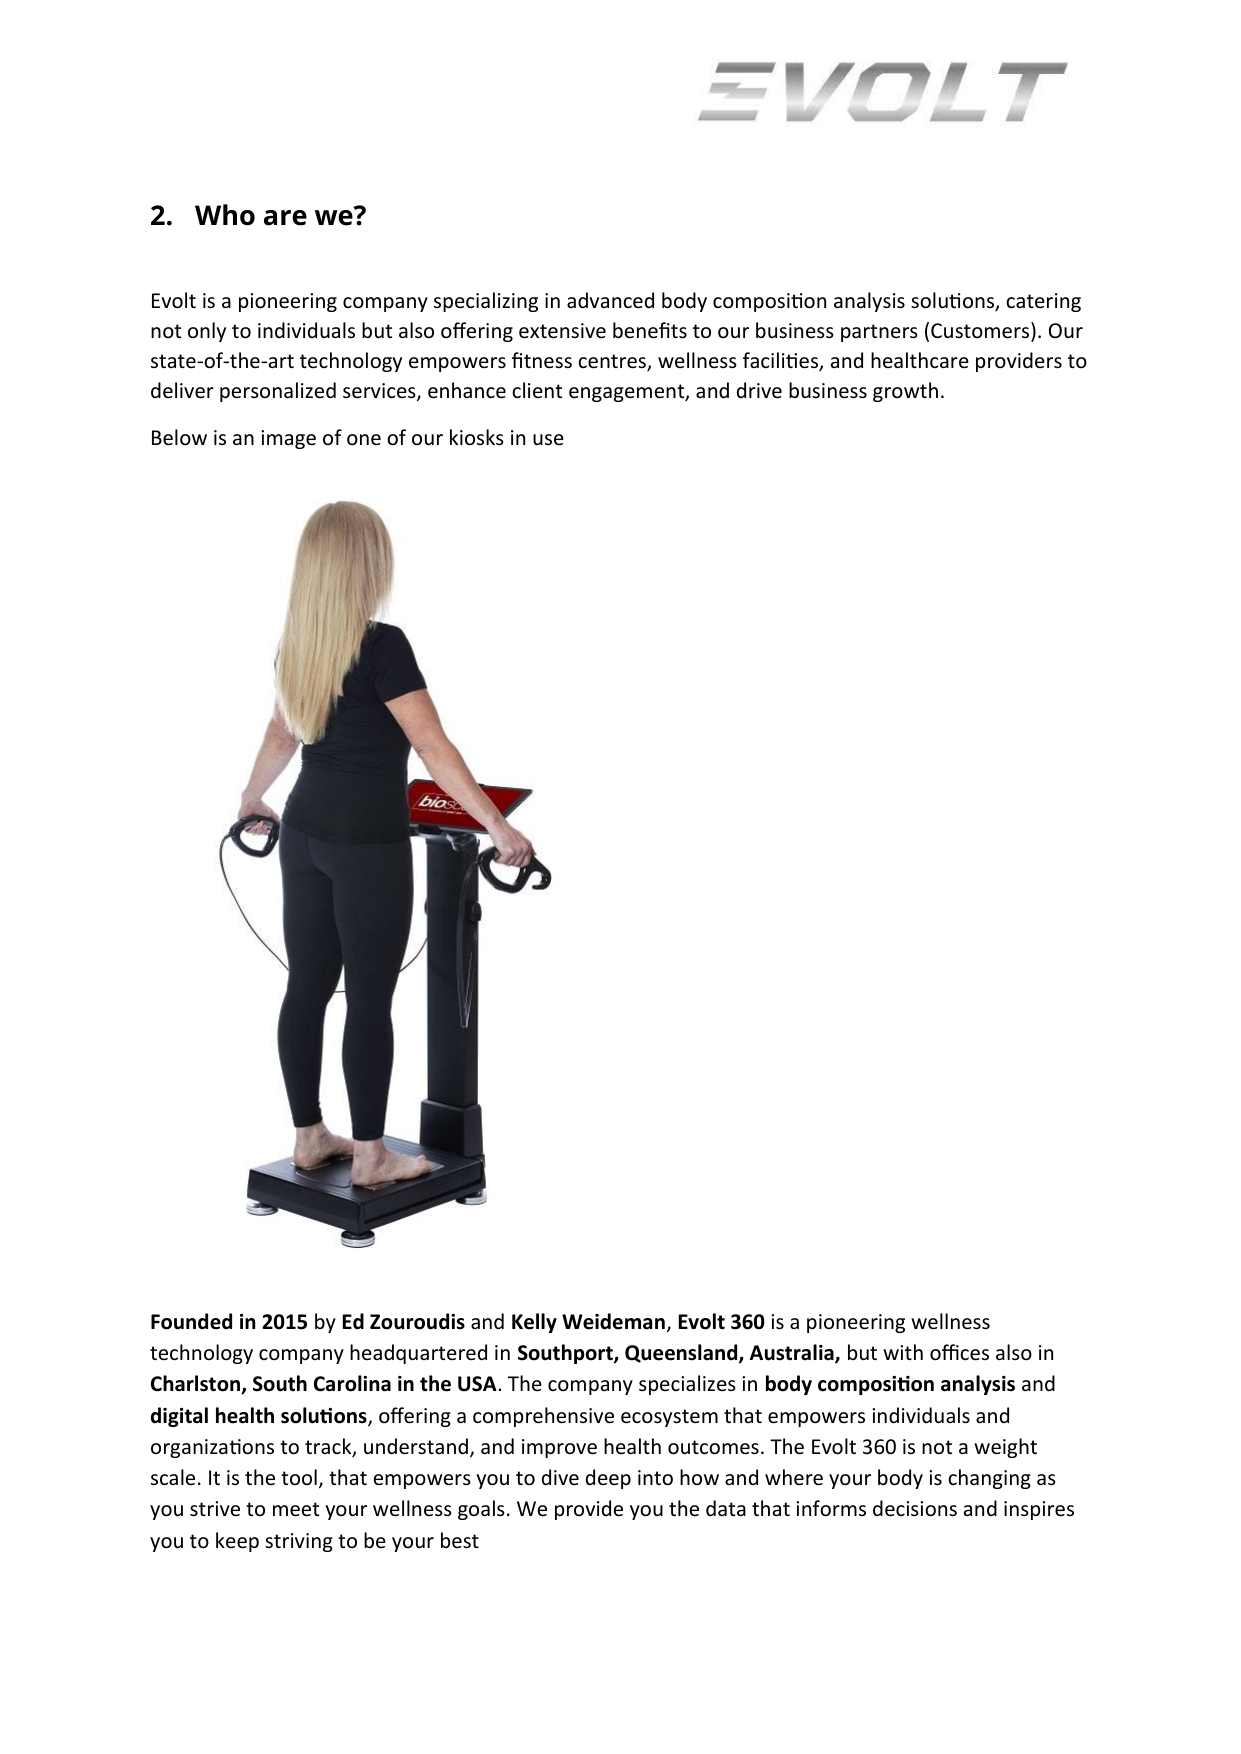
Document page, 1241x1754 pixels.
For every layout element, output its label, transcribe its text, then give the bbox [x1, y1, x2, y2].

picture [684, 17, 1091, 159]
subtitle Who are we? [150, 197, 1090, 233]
text Founded in 2015 by Ed Zouroudis and Kelly Weideman, Evolt 360 is a pioneering wellness technology company headquartered in Southport, Queensland, Australia, but with offices also in Charlston, South Carolina in the USA. The company specializes in body composition analysis and digital health solutions, offering a comprehensive ecosystem that empowers individuals and organizations to track, understand, and improve health outcomes. The Evolt 360 is not a weight scale. It is the tool, that empowers you to dive deep into how and where your body is changing as you strive to meet your wellness goals. We provide you the data that informs decisions and inspires you to keep striving to be your best [150, 1304, 1090, 1554]
text Evolt is a pioneering company specializing in advanced body composition analysis solutions, catering not only to individuals but also offering extensive benefits to our business partners (Customers). Our state-of-the-art technology empowers fitness centres, wellness facilities, and healthcare providers to deliver personalized services, enhance client engagement, and drive business growth. [150, 286, 1090, 405]
text Below is an image of one of our kiosks in use [150, 423, 1090, 452]
picture [150, 470, 620, 1273]
